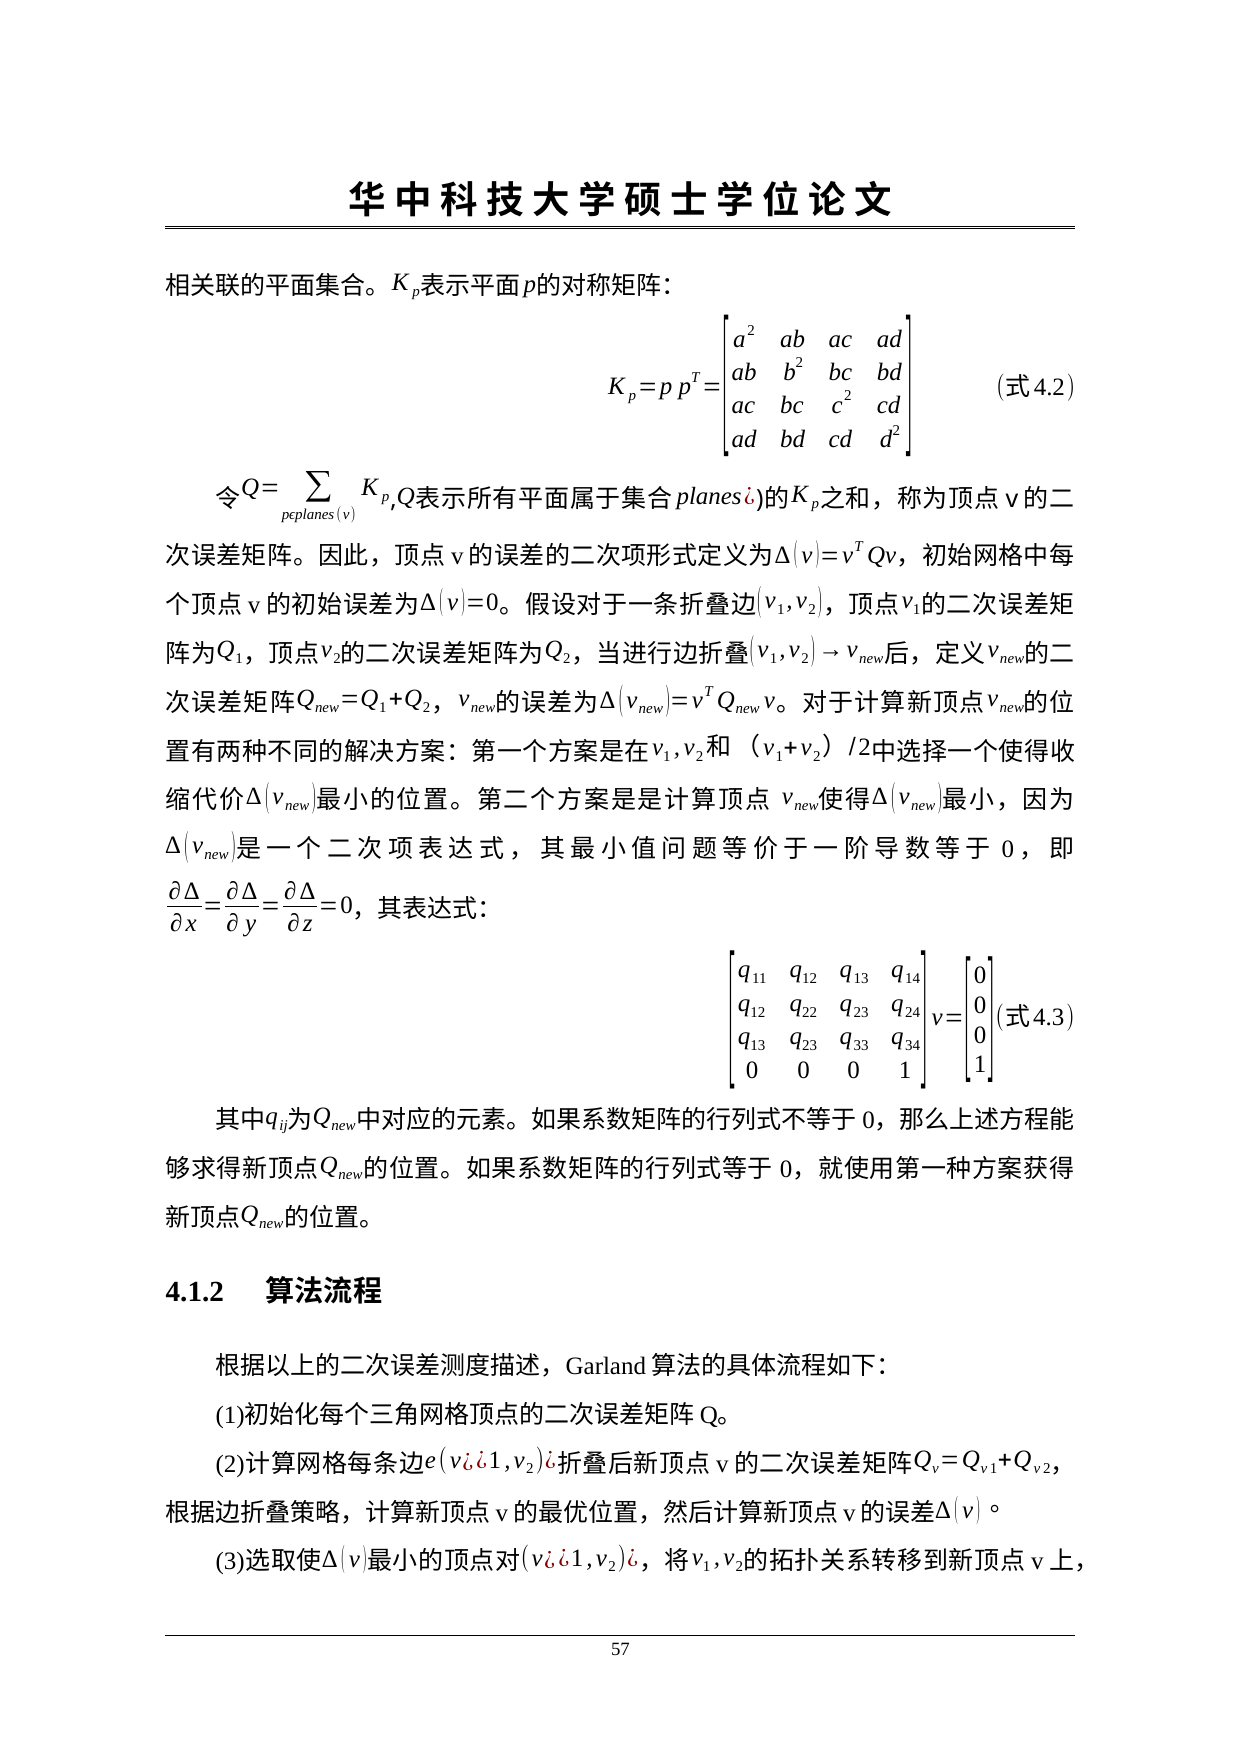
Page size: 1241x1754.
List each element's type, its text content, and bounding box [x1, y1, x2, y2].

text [165, 1541, 1075, 1577]
text 根据以上的二次误差测度描述，Garland算法的具体流程如下： [165, 1345, 1075, 1382]
text (1)初始化每个三角网格顶点的二次误差矩阵Q。 [165, 1394, 1075, 1431]
subtitle 算法流程 [165, 1267, 1075, 1310]
text (2)计算网格每条边折叠后新顶点v的二次误差矩阵，根据边折叠策略，计算新顶点v的最优位置，然后计算新顶点v的误差 [165, 1443, 1075, 1528]
text 令,表示所有平面属于集合)的之和，称为顶点v的二次误差矩阵。因此，顶点v的误差的二次项形式定义为，初始网格中每个顶点v的初始误差为。假设对于一条折叠边，顶点的二次误差矩阵为，顶点的二次误差矩阵为，当进行边折叠后，定义的二次误差矩阵，的误差为。对于计算新顶点的位置有两种不同的解决方案：第一个方案是在中选择一个使得收缩代价最小的位置。第二个方案是是计算顶点 使得最小，因为是一个二次项表达式，其最小值问题等价于一阶导数等于0，即，其表达式： [165, 471, 1075, 937]
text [165, 266, 1075, 302]
text 其中为中对应的元素。如果系数矩阵的行列式不等于0，那么上述方程能够求得新顶点的位置。如果系数矩阵的行列式等于0，就使用第一种方案获得新顶点的位置。 [165, 1100, 1075, 1234]
